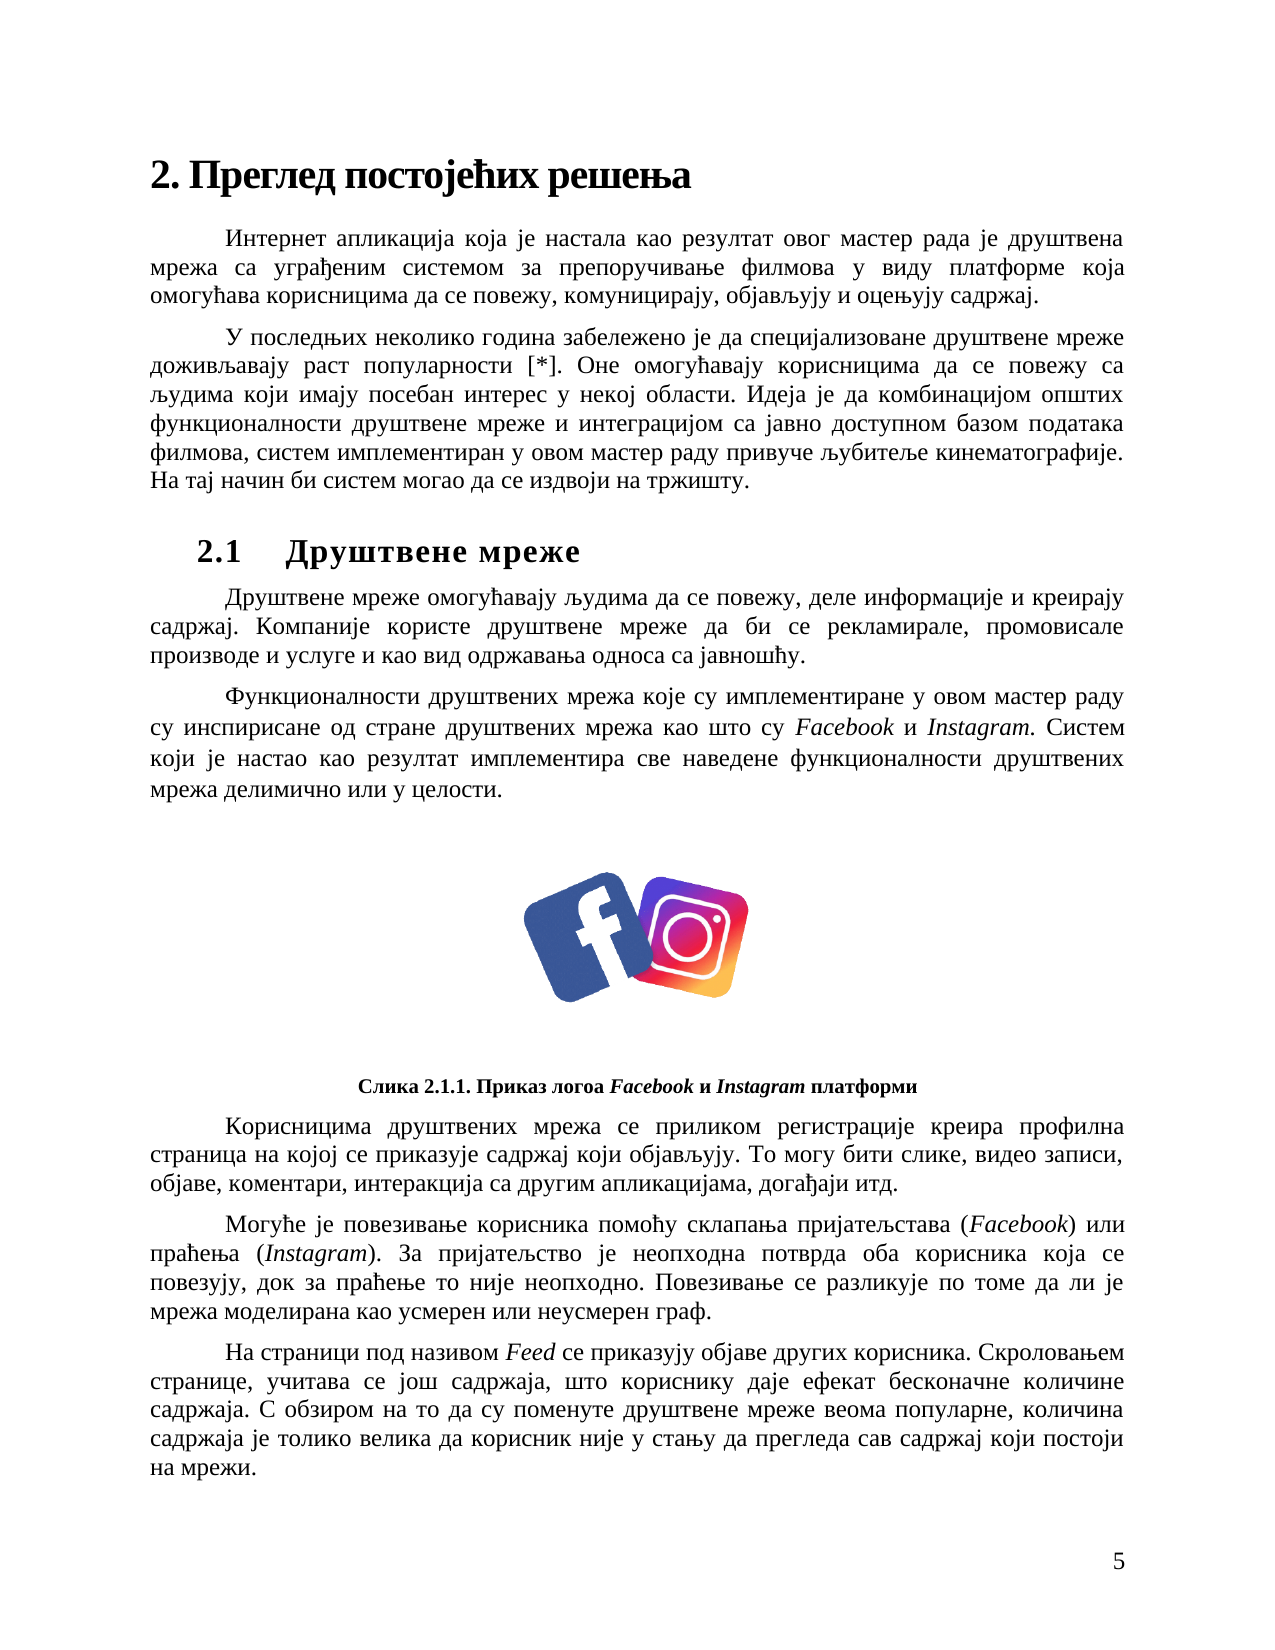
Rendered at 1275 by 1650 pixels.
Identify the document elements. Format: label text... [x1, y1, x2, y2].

text Могуће је повезивање корисника помоћу склапања пријатељстава (Facebook) или праћења (Instagram). За пријатељство је неопходна потврда оба корисника која се повезују, док за праћење то није неопходно. Повезивање се разликује по томе да ли је мрежа моделирана као усмерен или неусмерен граф. [150, 1209, 1125, 1324]
picture [522, 822, 753, 1058]
text Друштвене мреже омогућавају људима да се повежу, деле информације и креирају садржај. Компаније користе друштвене мреже да би се рекламирале, промовисале производе и услуге и као вид одржавања односа са јавношћу. [150, 582, 1125, 669]
text У последњих неколико година забележено је да специјализоване друштвене мреже доживљавају раст популарности [*]. Оне омогућавају корисницима да се повежу са људима који имају посебан интерес у некој области. Идеја је да комбинацијом општих функционалности друштвене мреже и интеграцијом са јавно доступном базом података филмова, систем имплементиран у овом мастер раду привуче љубитеље кинематографије. На тај начин би систем могао да се издвоји на тржишту. [150, 322, 1125, 494]
subtitle Преглед постојећих решења [150, 150, 1125, 198]
text Слика 2.1.1. Приказ логоа Facebook и Instagram платформи [75, 1074, 1125, 1098]
text На страници под називом Feed се приказују објаве других корисника. Скроловањем странице, учитава се још садржаја, што кориснику даје ефекат бесконачне количине садржаја. С обзиром на то да су поменуте друштвене мреже веома популарне, количина садржаја је толико велика да корисник није у стању да прегледа сав садржај који постоји на мрежи. [150, 1337, 1125, 1481]
text Функционалности друштвених мрежа које су имплементиране у овом мастер раду су инспирисане од стране друштвених мрежа као што су Facebook и Instagram. Систем који је настао као резултат имплементира све наведене функционалности друштвених мрежа делимично или у целости. [150, 681, 1125, 803]
text Корисницима друштвених мрежа се приликом регистрације креира профилна страница на којој се приказује садржај који објављују. То могу бити слике, видео записи, објаве, коментари, интеракција са другим апликацијама, догађаји итд. [150, 1111, 1125, 1197]
subtitle Друштвене мреже [197, 532, 1125, 570]
text Интернет апликација која је настала као резултат овог мастер рада је друштвена мрежа са уграђеним системом за препоручивање филмова у виду платформе која омогућава корисницима да се повежу, комуницирају, објављују и оцењују садржај. [150, 223, 1125, 309]
